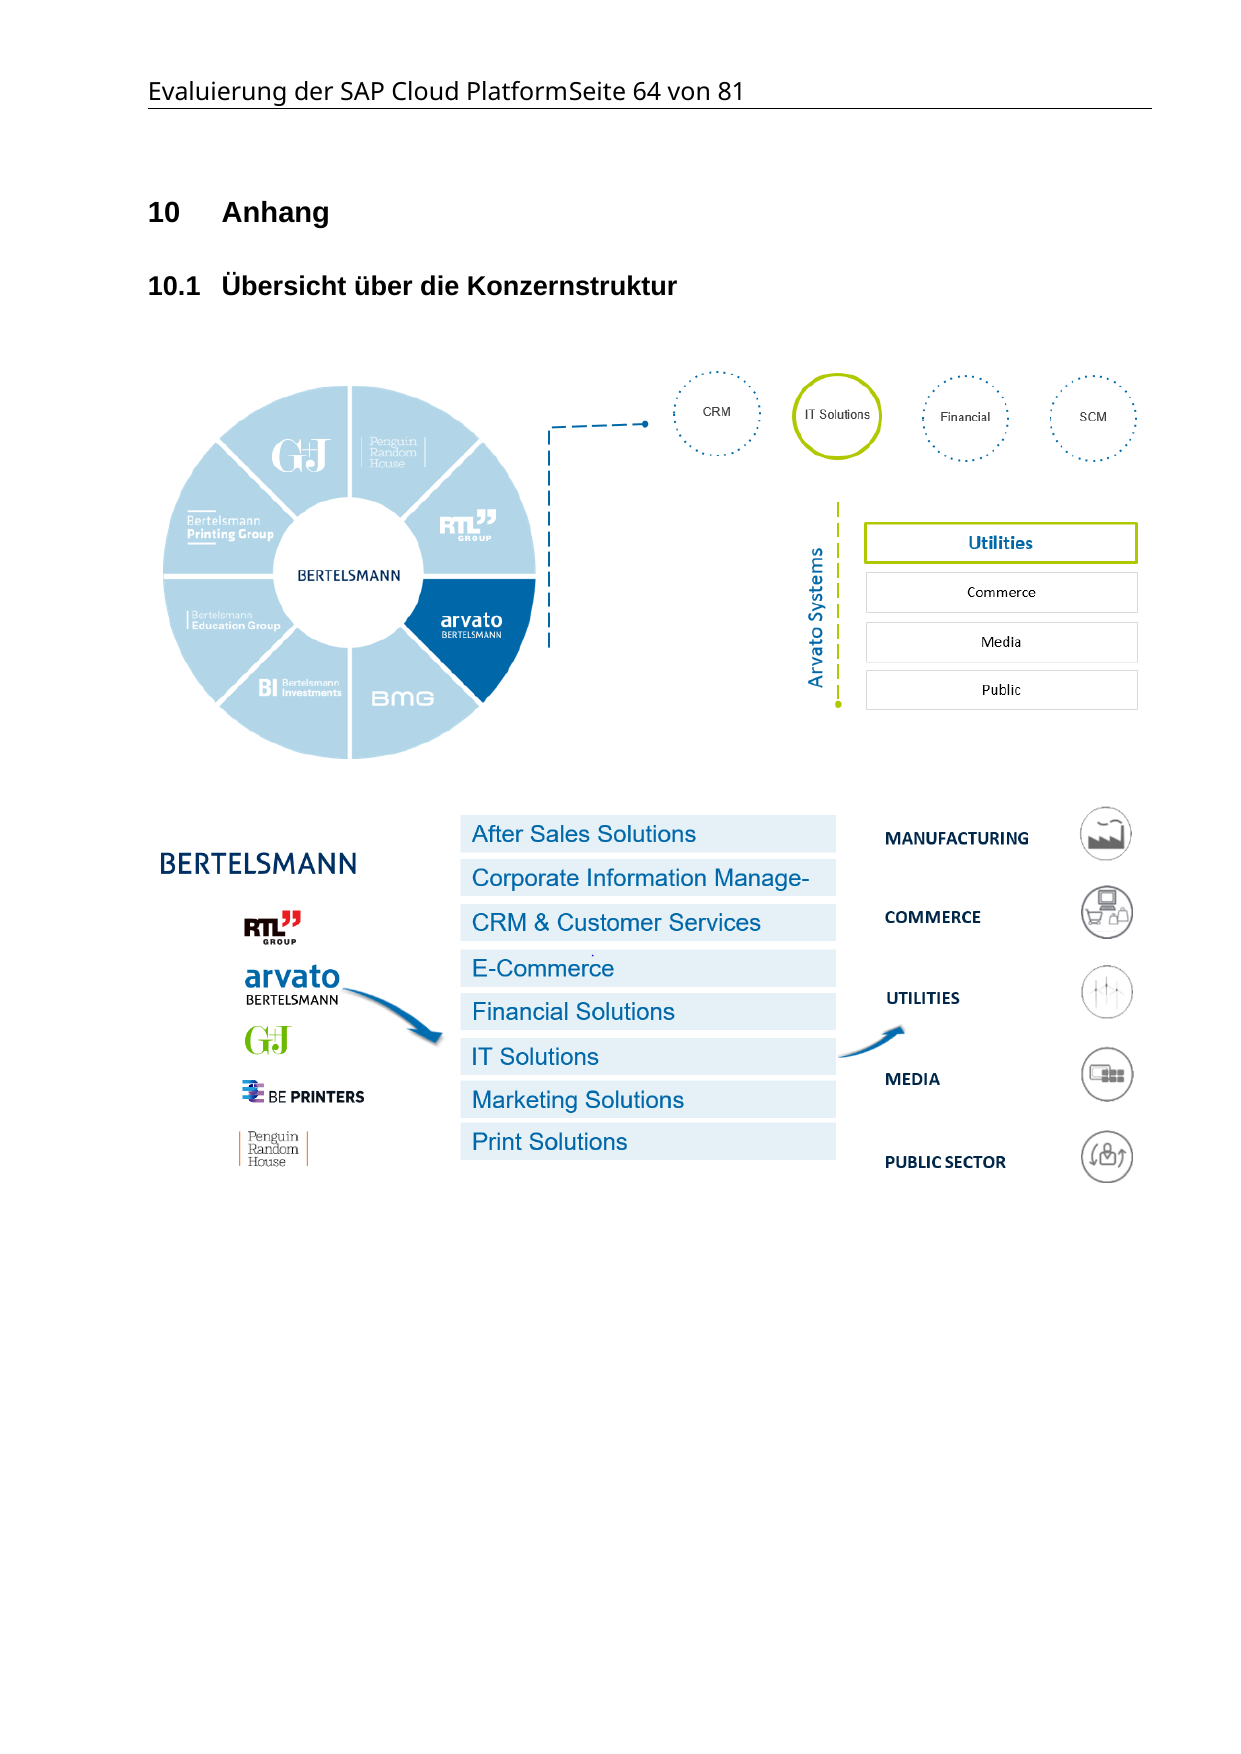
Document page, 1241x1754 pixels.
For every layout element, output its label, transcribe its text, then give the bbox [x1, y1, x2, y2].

picture [147, 330, 1152, 777]
subtitle Anhang [148, 195, 1152, 229]
picture [148, 788, 1151, 1203]
subtitle Übersicht über die Konzernstruktur [148, 270, 1152, 302]
